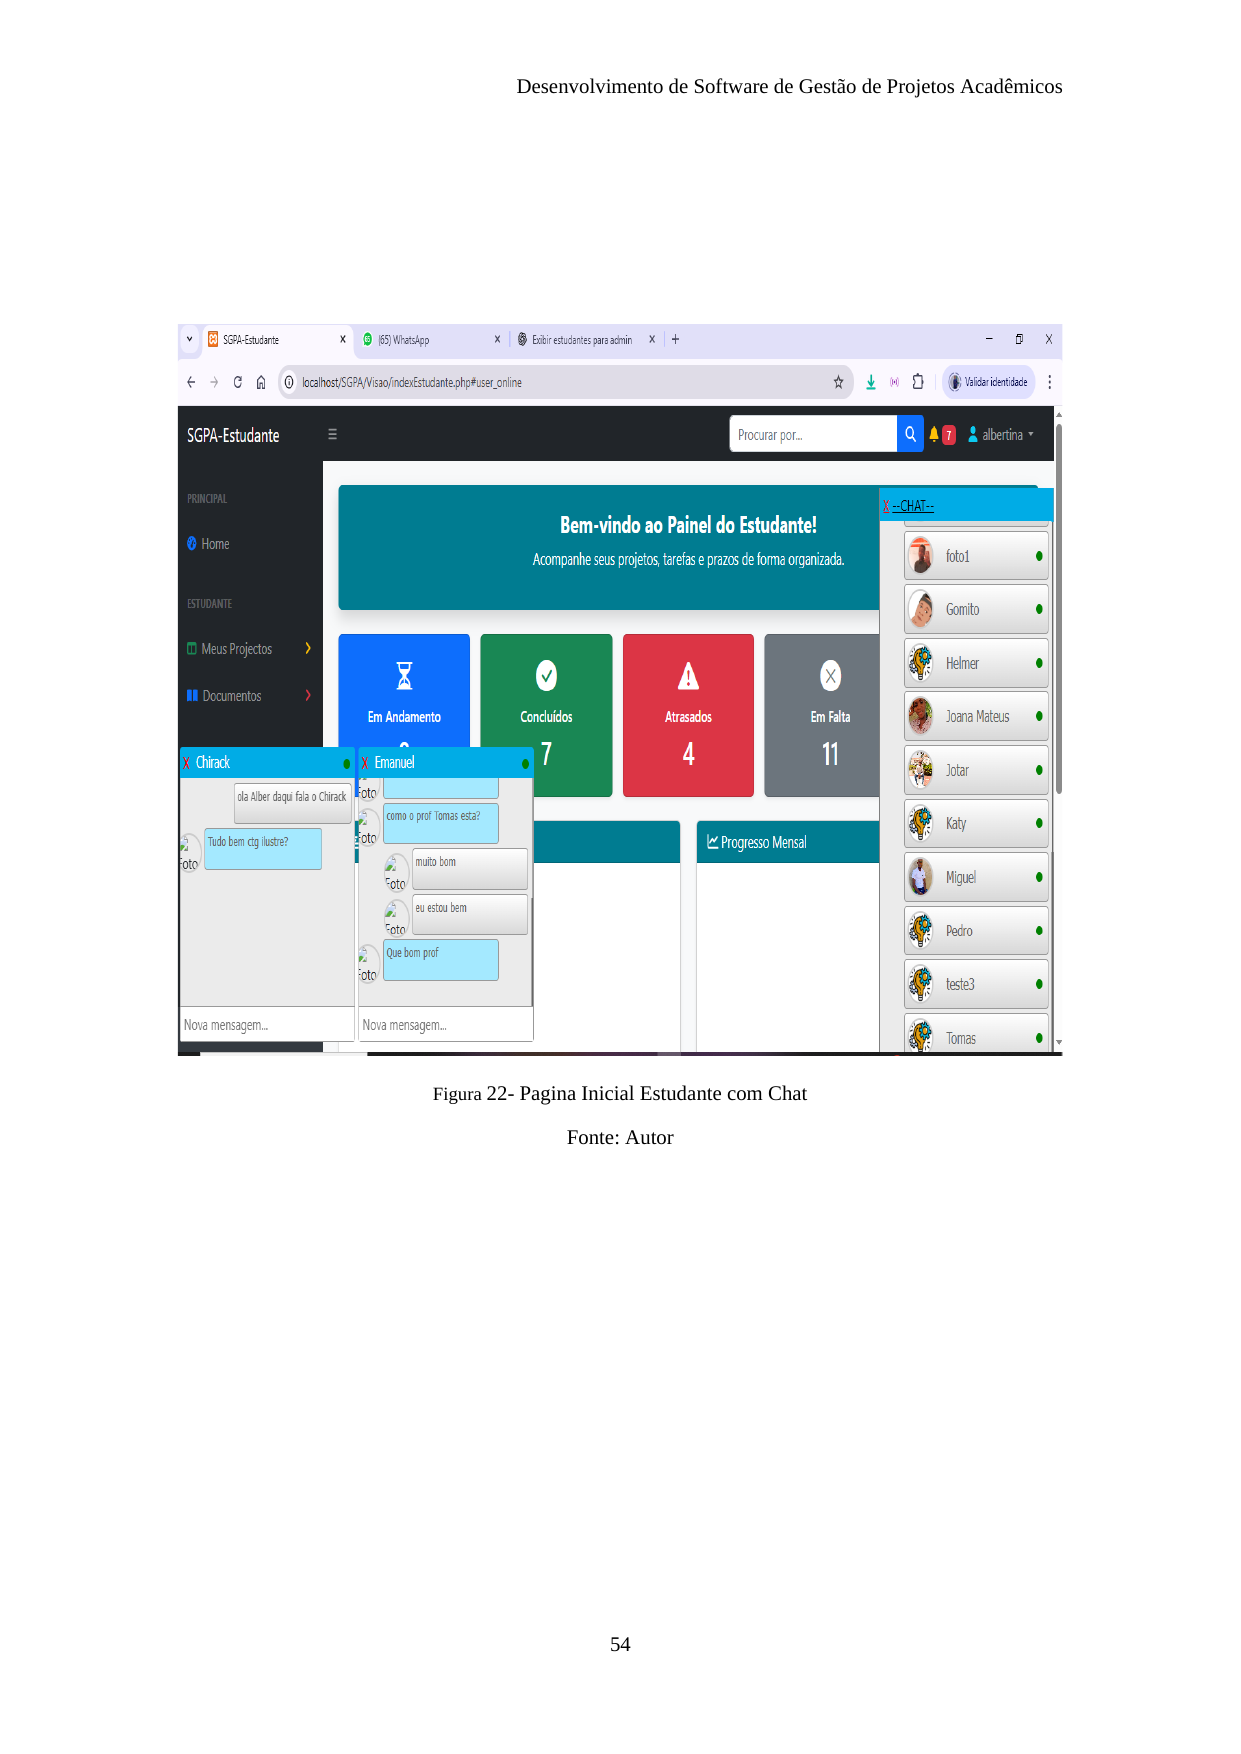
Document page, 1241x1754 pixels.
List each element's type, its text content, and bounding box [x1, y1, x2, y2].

text Figura 22- Pagina Inicial Estudante com Chat [177, 1080, 1063, 1104]
picture [177, 324, 1063, 1056]
text Fonte: Autor [177, 1125, 1063, 1149]
